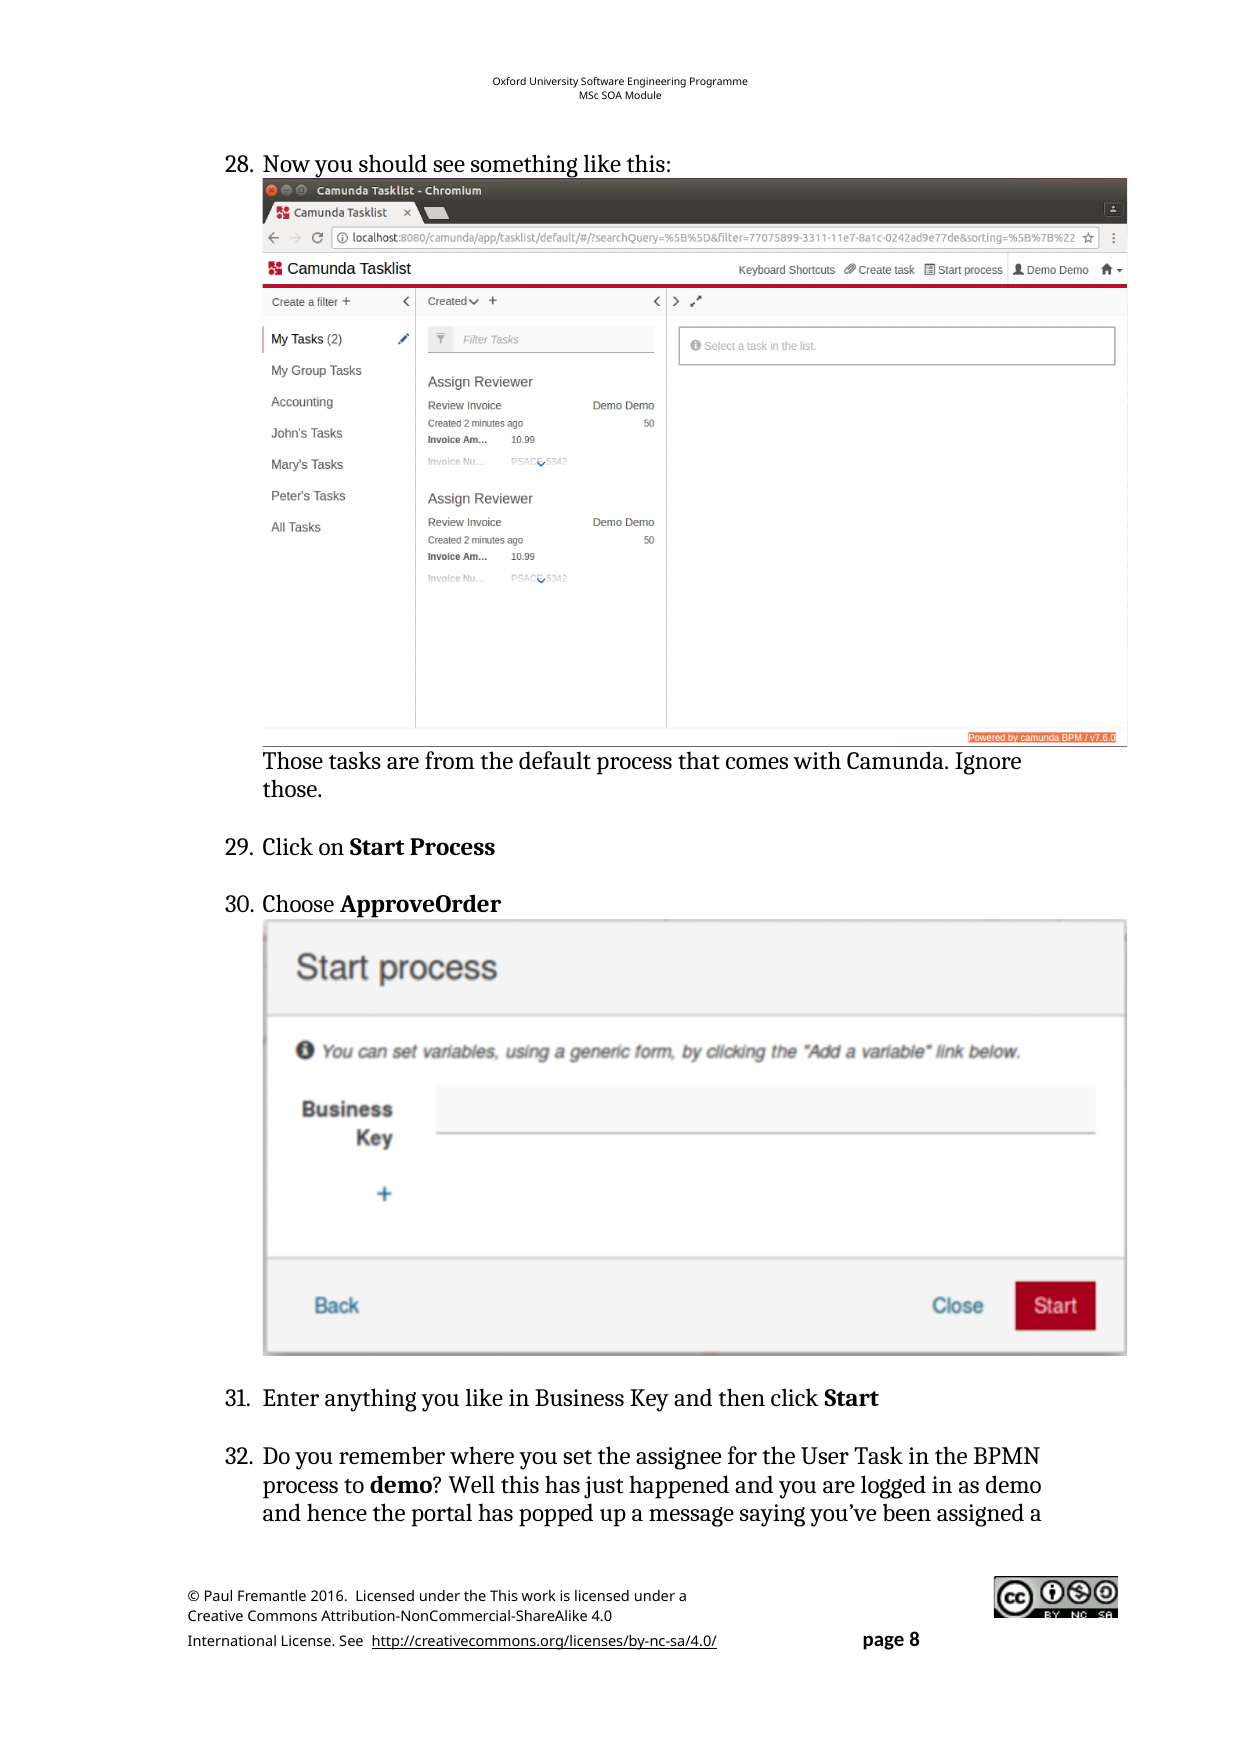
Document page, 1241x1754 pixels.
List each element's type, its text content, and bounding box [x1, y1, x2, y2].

picture [262, 178, 1128, 747]
picture [262, 919, 1128, 1356]
picture [993, 1576, 1118, 1618]
list Enter anything you like in Business Key and then click Start [225, 1384, 1053, 1413]
list Click on Start Process [225, 833, 1053, 890]
